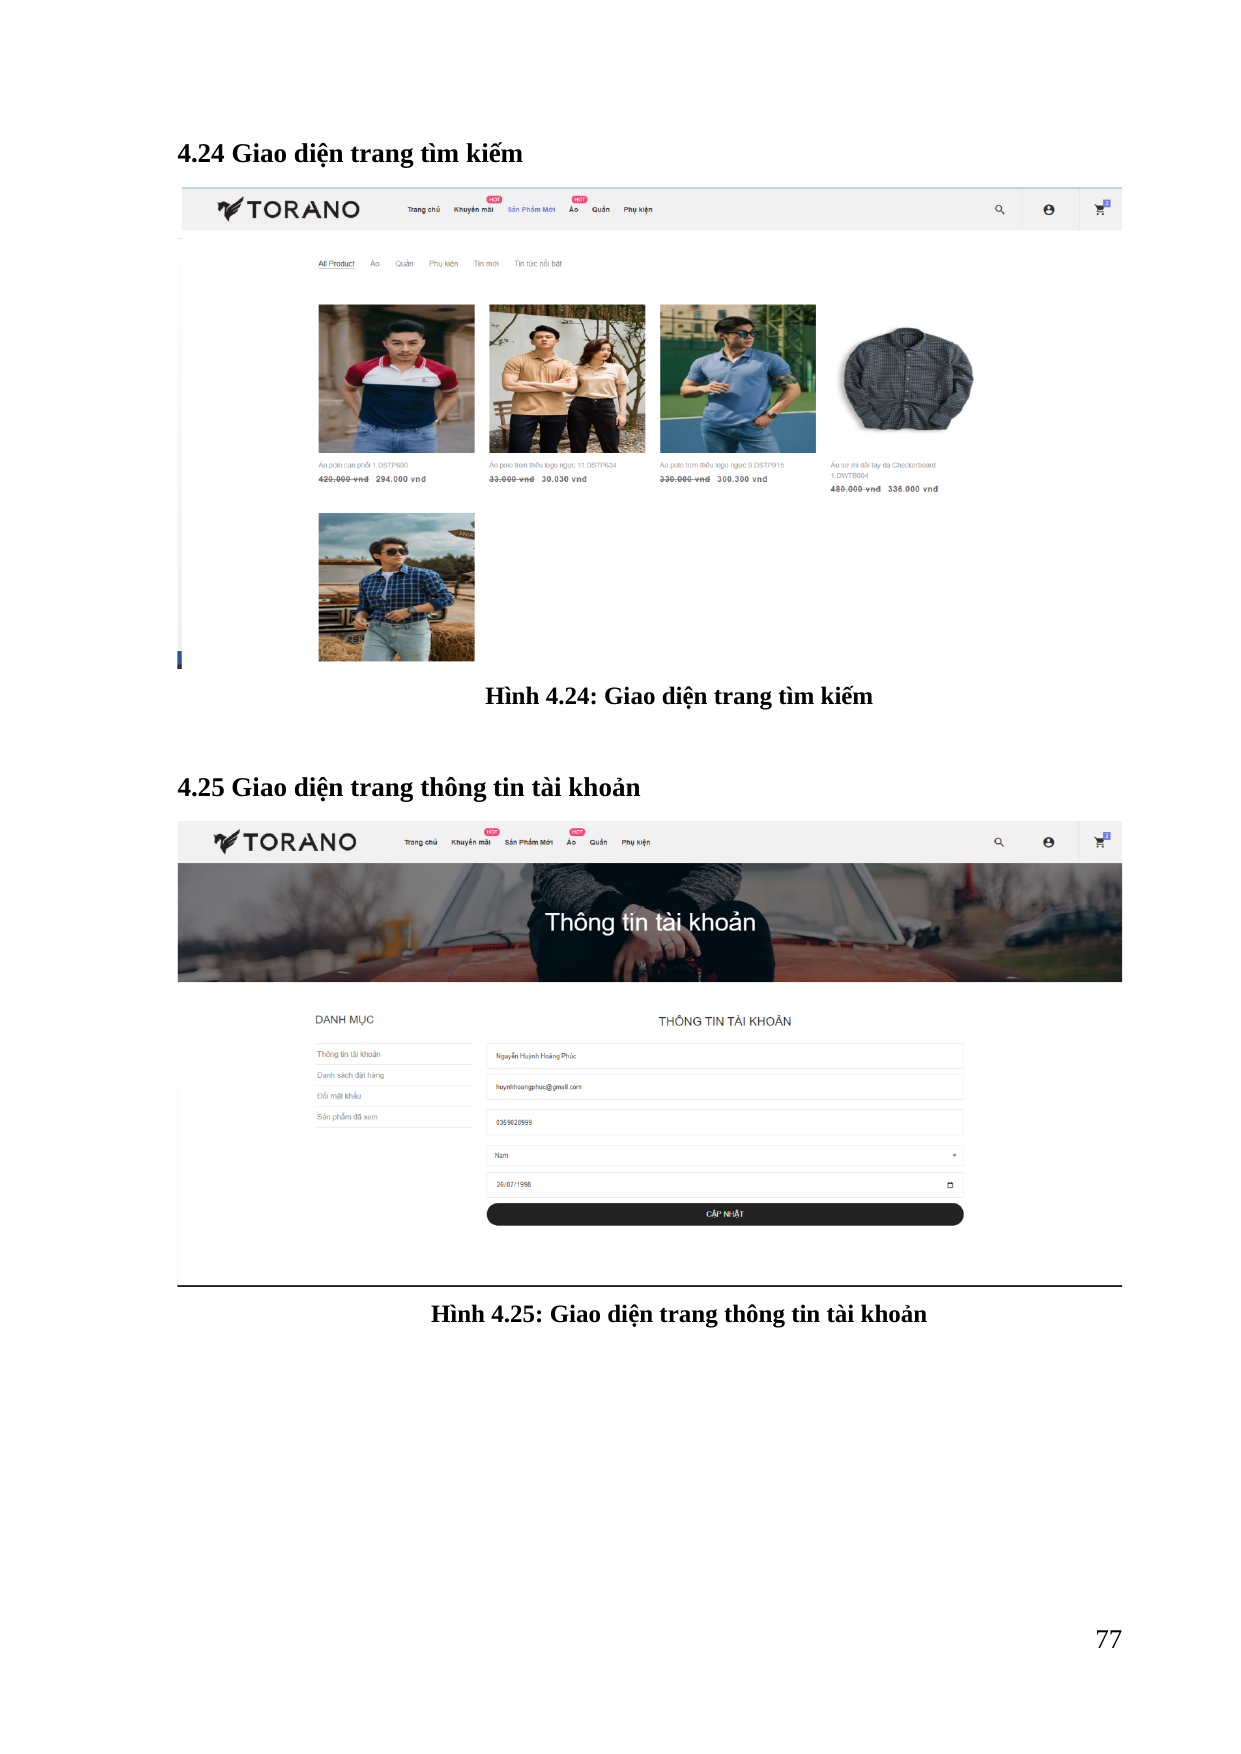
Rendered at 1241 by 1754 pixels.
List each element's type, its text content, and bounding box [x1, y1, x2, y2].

text Hình 4.25: Giao diện trang thông tin tài khoản [177, 1299, 1122, 1328]
text Hình 4.24: Giao diện trang tìm kiếm [177, 681, 1122, 710]
picture [177, 187, 1123, 669]
subtitle 4.25 Giao diện trang thông tin tài khoản [177, 772, 1122, 803]
subtitle 4.24 Giao diện trang tìm kiếm [177, 137, 1122, 168]
picture [177, 821, 1123, 1287]
